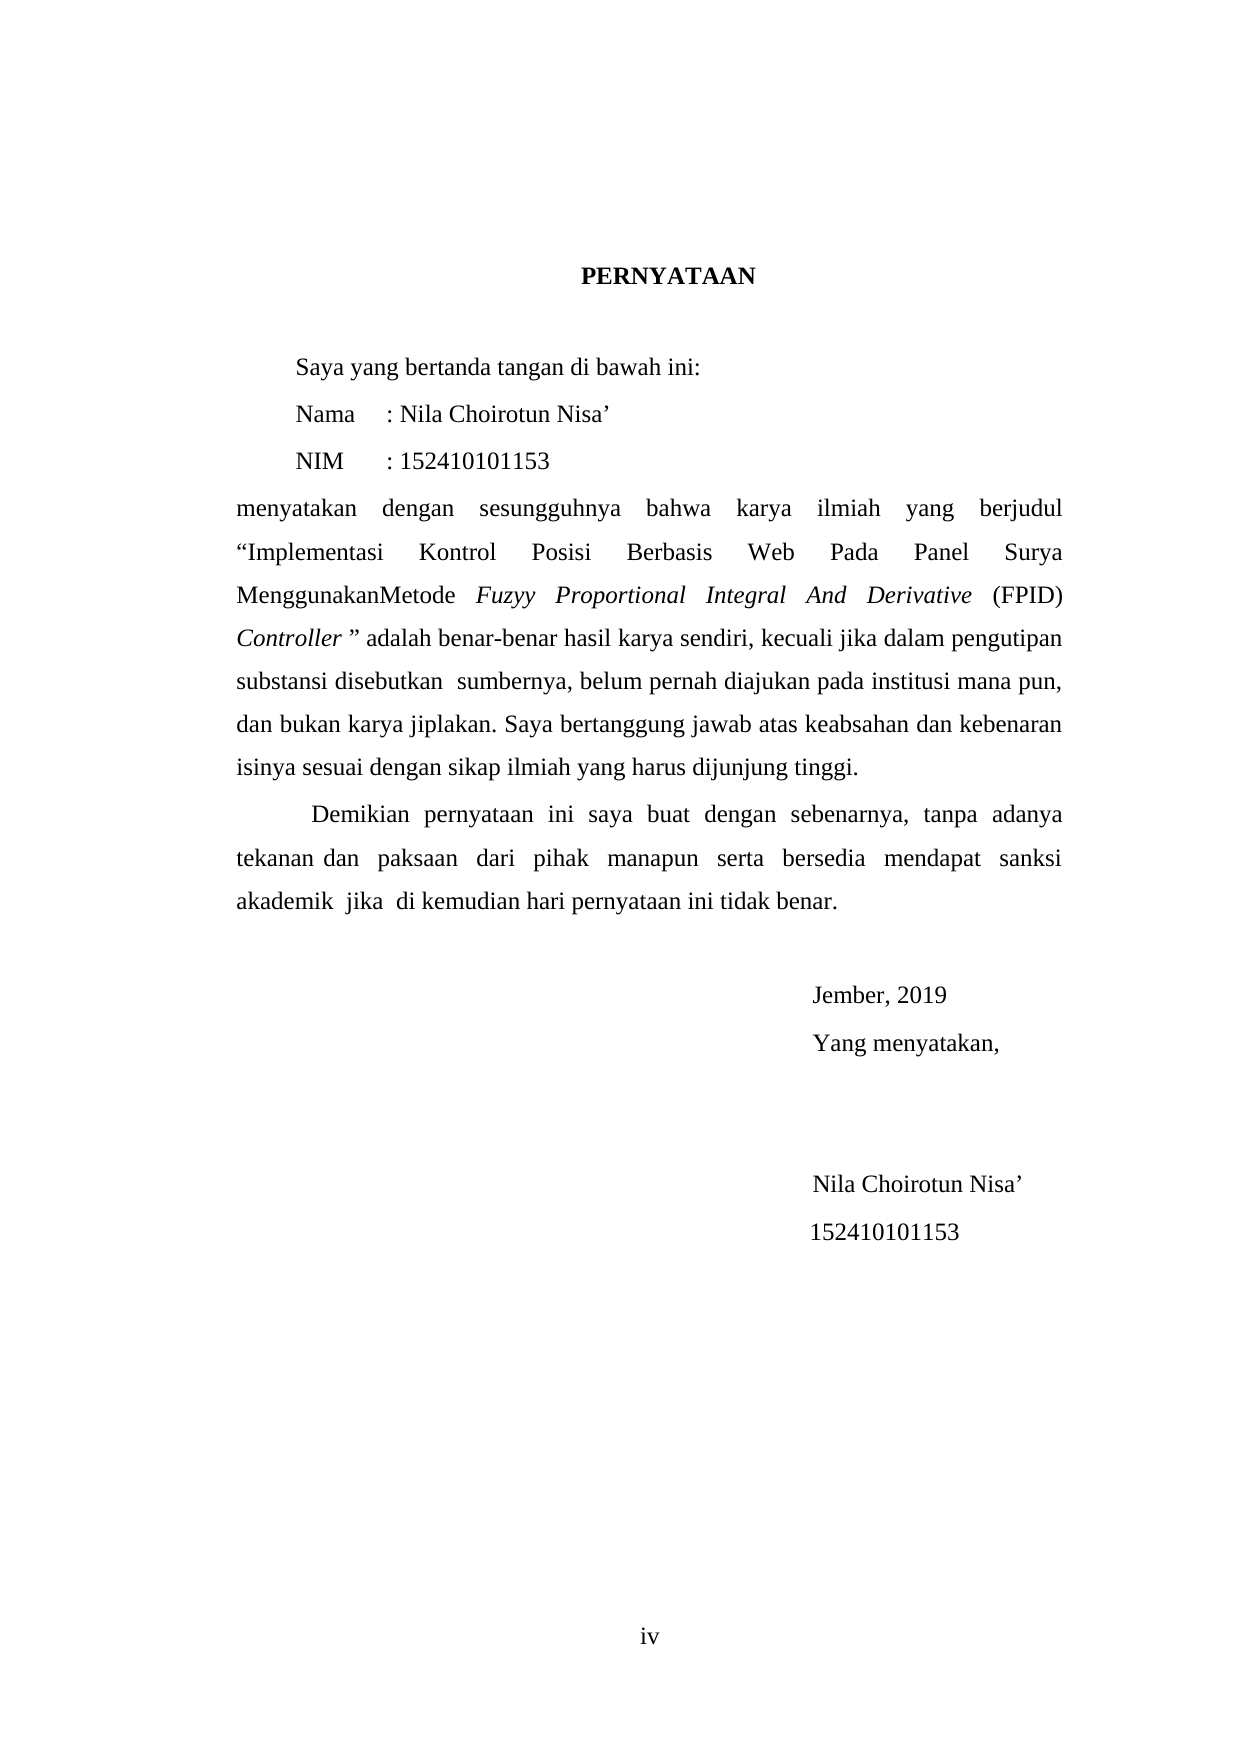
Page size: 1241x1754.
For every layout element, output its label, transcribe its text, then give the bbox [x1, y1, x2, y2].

text Saya yang bertanda tangan di bawah ini: [236, 352, 1064, 380]
text Jember, 2019 [812, 980, 1064, 1009]
text Demikian pernyataan ini saya buat dengan sebenarnya, tanpa adanya tekanan dan paksaan dari pihak manapun serta bersedia mendapat sanksi akademik jika di kemudian hari pernyataan ini tidak benar. [236, 799, 1064, 914]
text Nama : Nila Choirotun Nisa’ [236, 399, 1064, 428]
text NIM : 152410101153 [236, 446, 1064, 475]
text menyatakan dengan sesungguhnya bahwa karya ilmiah yang berjudul “Implementasi Kontrol Posisi Berbasis Web Pada Panel Surya MenggunakanMetode Fuzyy Proportional Integral And Derivative (FPID) Controller ” adalah benar-benar hasil karya sendiri, kecuali jika dalam pengutipan substansi disebutkan sumbernya, belum pernah diajukan pada institusi mana pun, dan bukan karya jiplakan. Saya bertanggung jawab atas keabsahan dan kebenaran isinya sesuai dengan sikap ilmiah yang harus dijunjung tinggi. [236, 493, 1063, 781]
text Nila Choirotun Nisa’ [761, 1169, 1064, 1198]
text 152410101153 [611, 1217, 1064, 1246]
text Yang menyatakan, [761, 1028, 1064, 1056]
subtitle PERNYATAAN [273, 261, 1063, 290]
